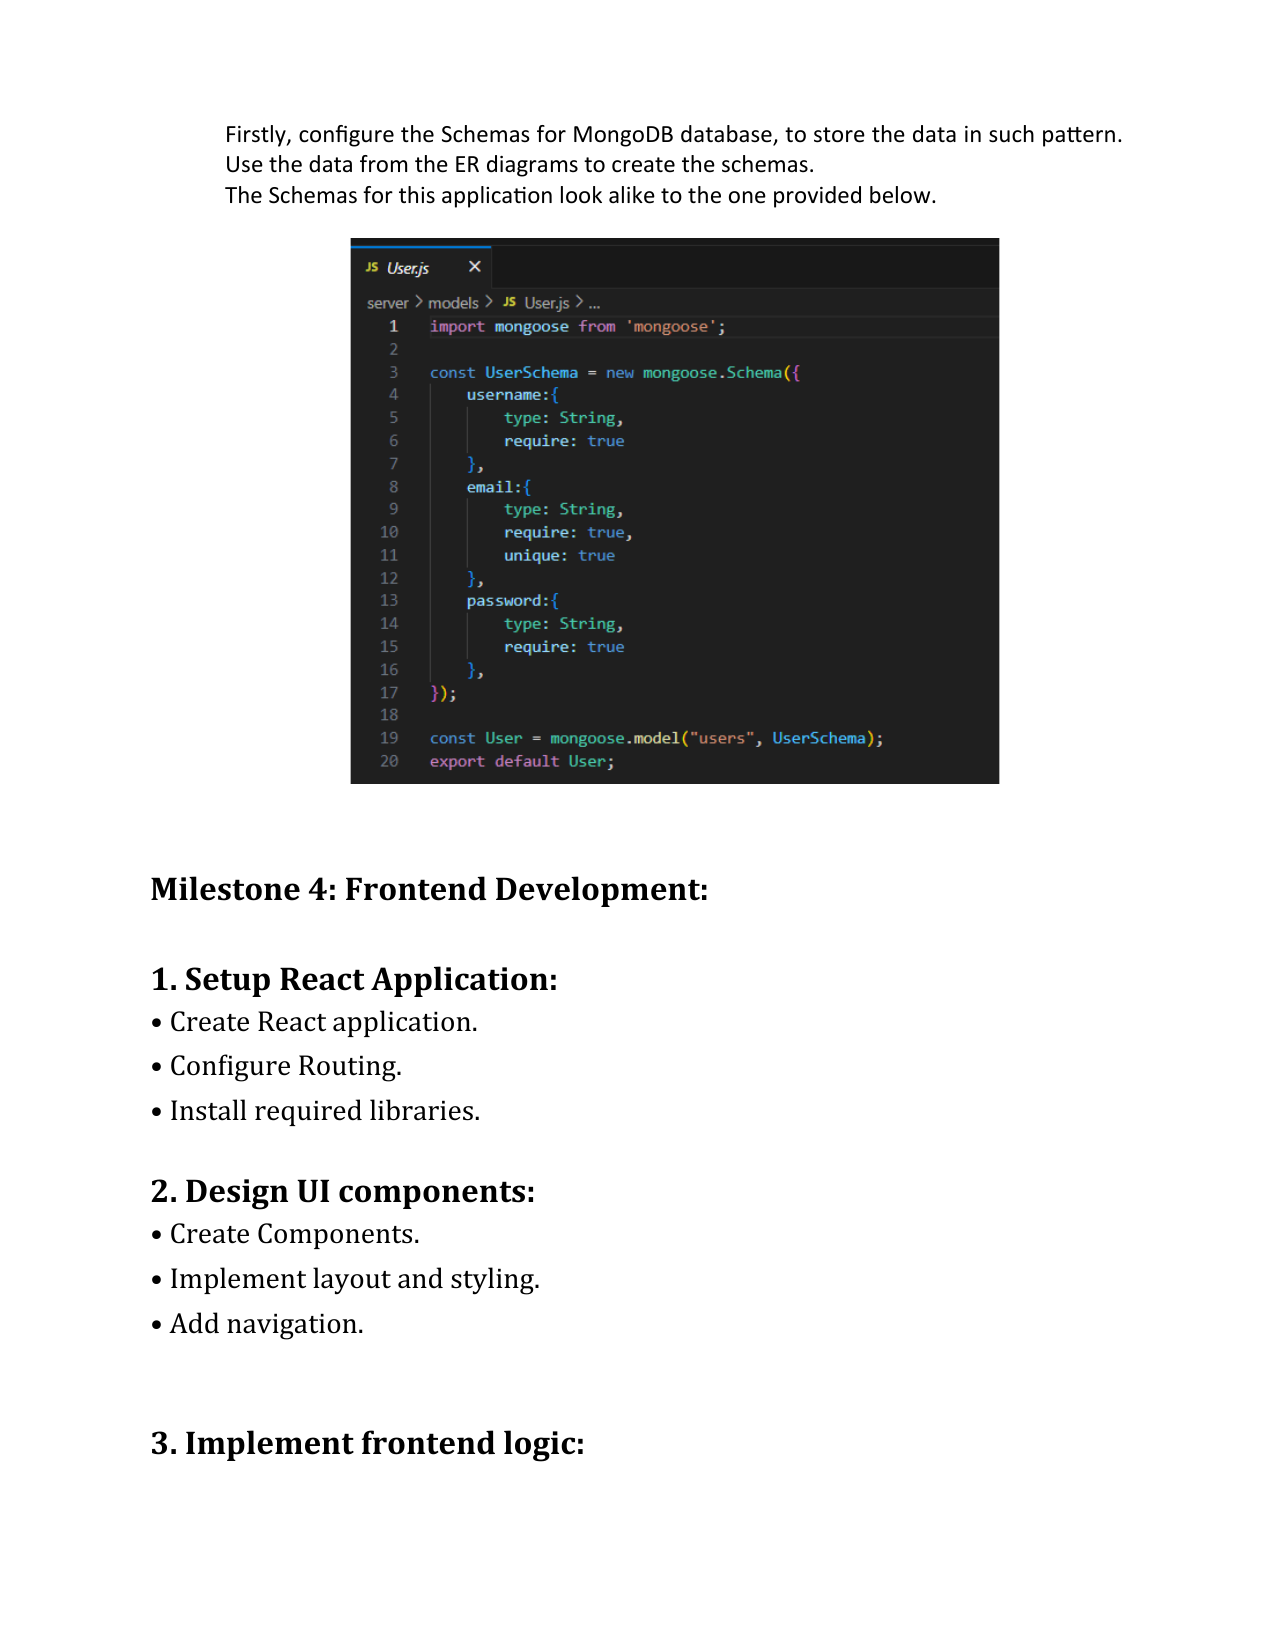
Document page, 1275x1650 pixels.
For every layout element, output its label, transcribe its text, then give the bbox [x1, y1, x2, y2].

text 1. Setup React Application: [150, 959, 1125, 998]
text • Create React application. [150, 1003, 1125, 1038]
text 2. Design UI components: [150, 1171, 1125, 1210]
text • Implement layout and styling. [150, 1261, 1125, 1295]
text • Create Components. [150, 1216, 1125, 1250]
text 3. Implement frontend logic: [150, 1423, 1125, 1462]
text • Configure Routing. [150, 1048, 1125, 1082]
text • Add navigation. [150, 1305, 1125, 1339]
text The Schemas for this application look alike to the one provided below. [225, 179, 1125, 210]
picture [350, 238, 1000, 784]
text Firstly, configure the Schemas for MongoDB database, to store the data in such pattern. Use the data from the ER diagrams to create the schemas. [225, 118, 1125, 179]
text • Install required libraries. [150, 1093, 1125, 1127]
text Milestone 4: Frontend Development: [150, 869, 1125, 908]
